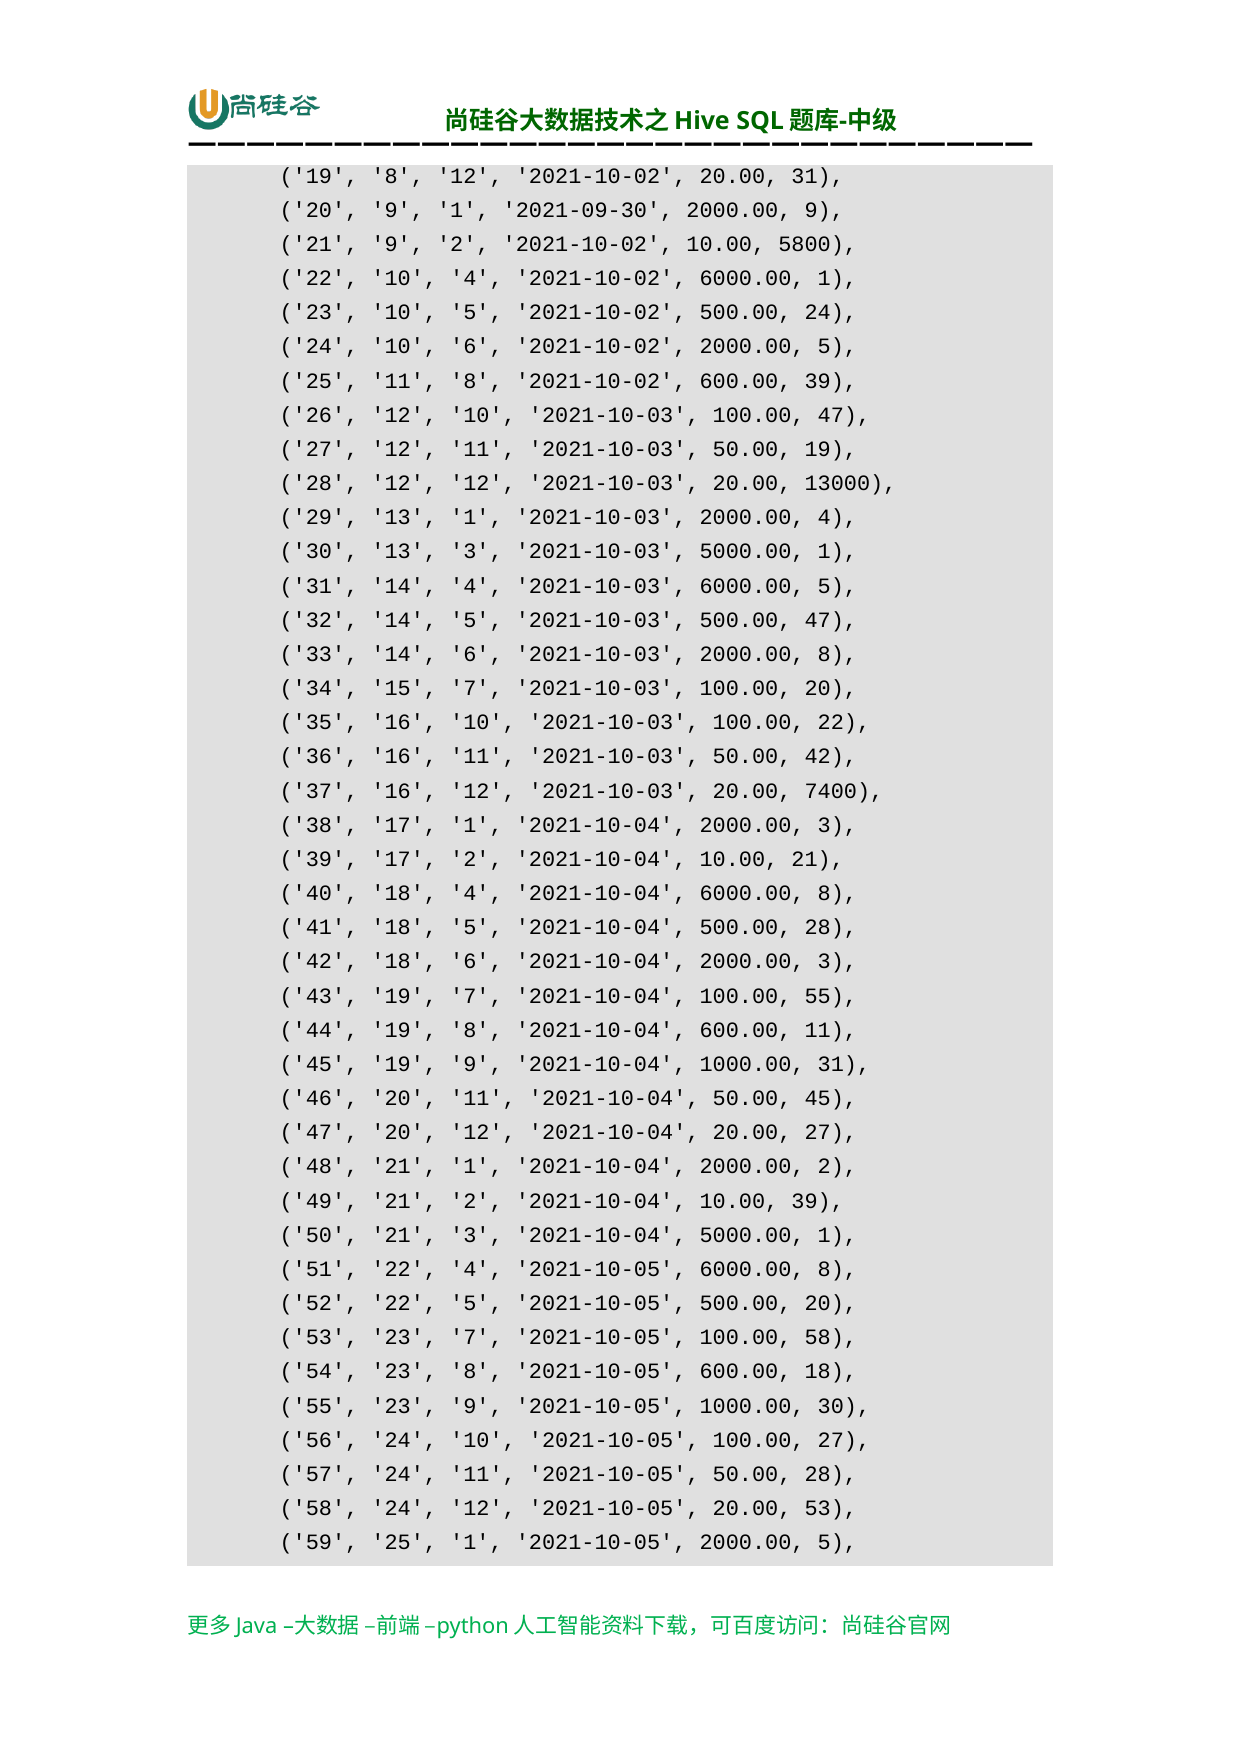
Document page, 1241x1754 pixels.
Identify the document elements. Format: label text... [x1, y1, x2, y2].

text ('32', '14', '5', '2021-10-03', 500.00, 47), [187, 609, 1053, 643]
text ('50', '21', '3', '2021-10-04', 5000.00, 1), [187, 1224, 1053, 1258]
text ('28', '12', '12', '2021-10-03', 20.00, 13000), [187, 472, 1053, 506]
text ('26', '12', '10', '2021-10-03', 100.00, 47), [187, 404, 1053, 438]
text ('44', '19', '8', '2021-10-04', 600.00, 11), [187, 1019, 1053, 1053]
text ('38', '17', '1', '2021-10-04', 2000.00, 3), [187, 814, 1053, 848]
text ('47', '20', '12', '2021-10-04', 20.00, 27), [187, 1121, 1053, 1156]
text ('55', '23', '9', '2021-10-05', 1000.00, 30), [187, 1395, 1053, 1429]
text ('27', '12', '11', '2021-10-03', 50.00, 19), [187, 438, 1053, 472]
text ('59', '25', '1', '2021-10-05', 2000.00, 5), [187, 1531, 1053, 1566]
text ('30', '13', '3', '2021-10-03', 5000.00, 1), [187, 541, 1053, 575]
text ('37', '16', '12', '2021-10-03', 20.00, 7400), [187, 780, 1053, 814]
text ('40', '18', '4', '2021-10-04', 6000.00, 8), [187, 882, 1053, 916]
text ('21', '9', '2', '2021-10-02', 10.00, 5800), [187, 233, 1053, 267]
text ('51', '22', '4', '2021-10-05', 6000.00, 8), [187, 1258, 1053, 1292]
text ('52', '22', '5', '2021-10-05', 500.00, 20), [187, 1292, 1053, 1326]
text ('19', '8', '12', '2021-10-02', 20.00, 31), [187, 165, 1053, 199]
text ('22', '10', '4', '2021-10-02', 6000.00, 1), [187, 267, 1053, 301]
text ('36', '16', '11', '2021-10-03', 50.00, 42), [187, 746, 1053, 780]
text ('53', '23', '7', '2021-10-05', 100.00, 58), [187, 1326, 1053, 1361]
text ('43', '19', '7', '2021-10-04', 100.00, 55), [187, 985, 1053, 1019]
text ('58', '24', '12', '2021-10-05', 20.00, 53), [187, 1497, 1053, 1531]
text ('57', '24', '11', '2021-10-05', 50.00, 28), [187, 1463, 1053, 1497]
text ('46', '20', '11', '2021-10-04', 50.00, 45), [187, 1087, 1053, 1121]
text ('48', '21', '1', '2021-10-04', 2000.00, 2), [187, 1156, 1053, 1190]
text ('31', '14', '4', '2021-10-03', 6000.00, 5), [187, 575, 1053, 609]
text ('33', '14', '6', '2021-10-03', 2000.00, 8), [187, 643, 1053, 677]
text ('45', '19', '9', '2021-10-04', 1000.00, 31), [187, 1053, 1053, 1087]
text ('54', '23', '8', '2021-10-05', 600.00, 18), [187, 1361, 1053, 1395]
text ('41', '18', '5', '2021-10-04', 500.00, 28), [187, 916, 1053, 951]
text ('20', '9', '1', '2021-09-30', 2000.00, 9), [187, 199, 1053, 233]
text ('29', '13', '1', '2021-10-03', 2000.00, 4), [187, 506, 1053, 541]
text ('42', '18', '6', '2021-10-04', 2000.00, 3), [187, 951, 1053, 985]
text ('25', '11', '8', '2021-10-02', 600.00, 39), [187, 370, 1053, 404]
text ('35', '16', '10', '2021-10-03', 100.00, 22), [187, 711, 1053, 746]
text ('34', '15', '7', '2021-10-03', 100.00, 20), [187, 677, 1053, 711]
text ('24', '10', '6', '2021-10-02', 2000.00, 5), [187, 336, 1053, 370]
text ('23', '10', '5', '2021-10-02', 500.00, 24), [187, 301, 1053, 336]
text ('39', '17', '2', '2021-10-04', 10.00, 21), [187, 848, 1053, 882]
text ('49', '21', '2', '2021-10-04', 10.00, 39), [187, 1190, 1053, 1224]
text ('56', '24', '10', '2021-10-05', 100.00, 27), [187, 1429, 1053, 1463]
